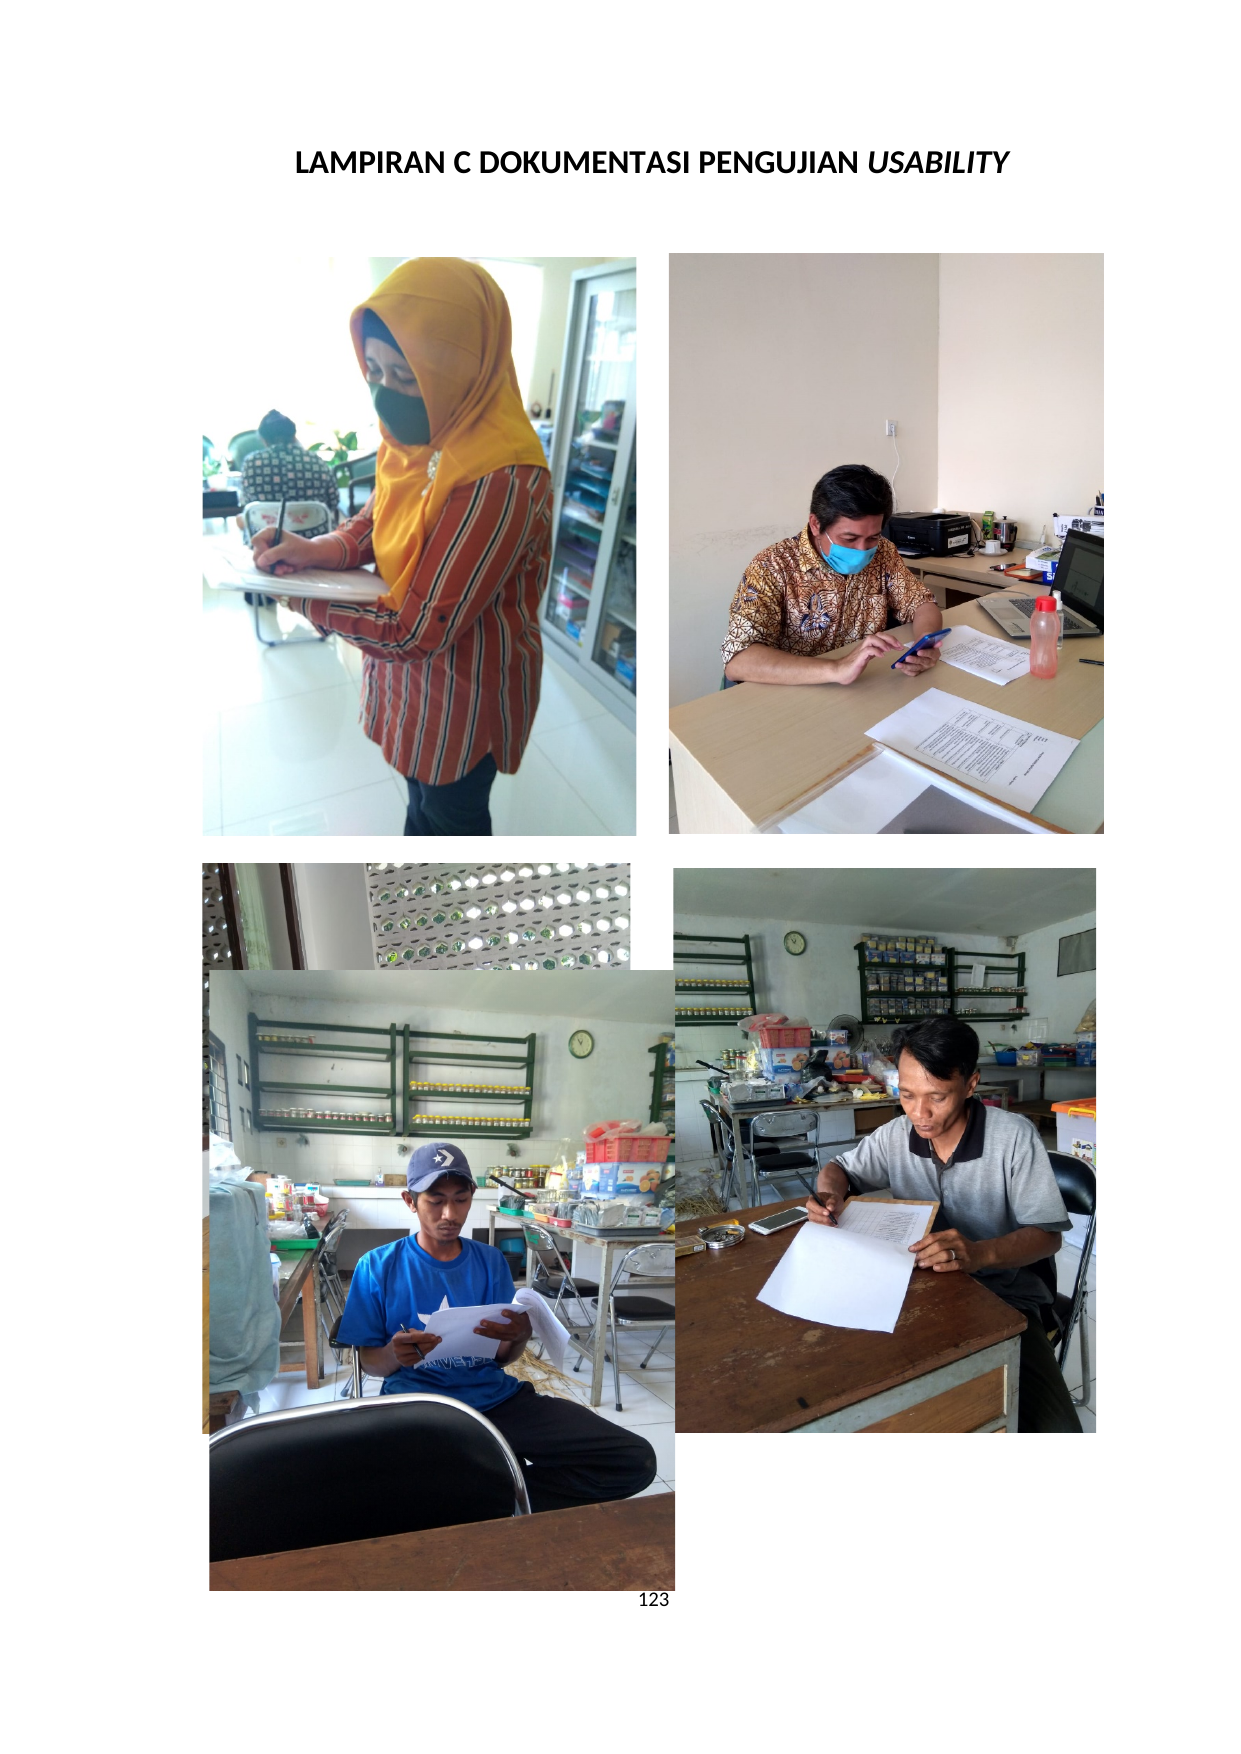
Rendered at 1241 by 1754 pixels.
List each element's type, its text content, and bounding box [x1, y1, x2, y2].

picture [202, 257, 637, 836]
picture [202, 863, 1097, 1591]
picture [668, 253, 1104, 834]
subtitle LAMPIRAN C DOKUMENTASI PENGUJIAN USABILITY [244, 141, 1063, 181]
